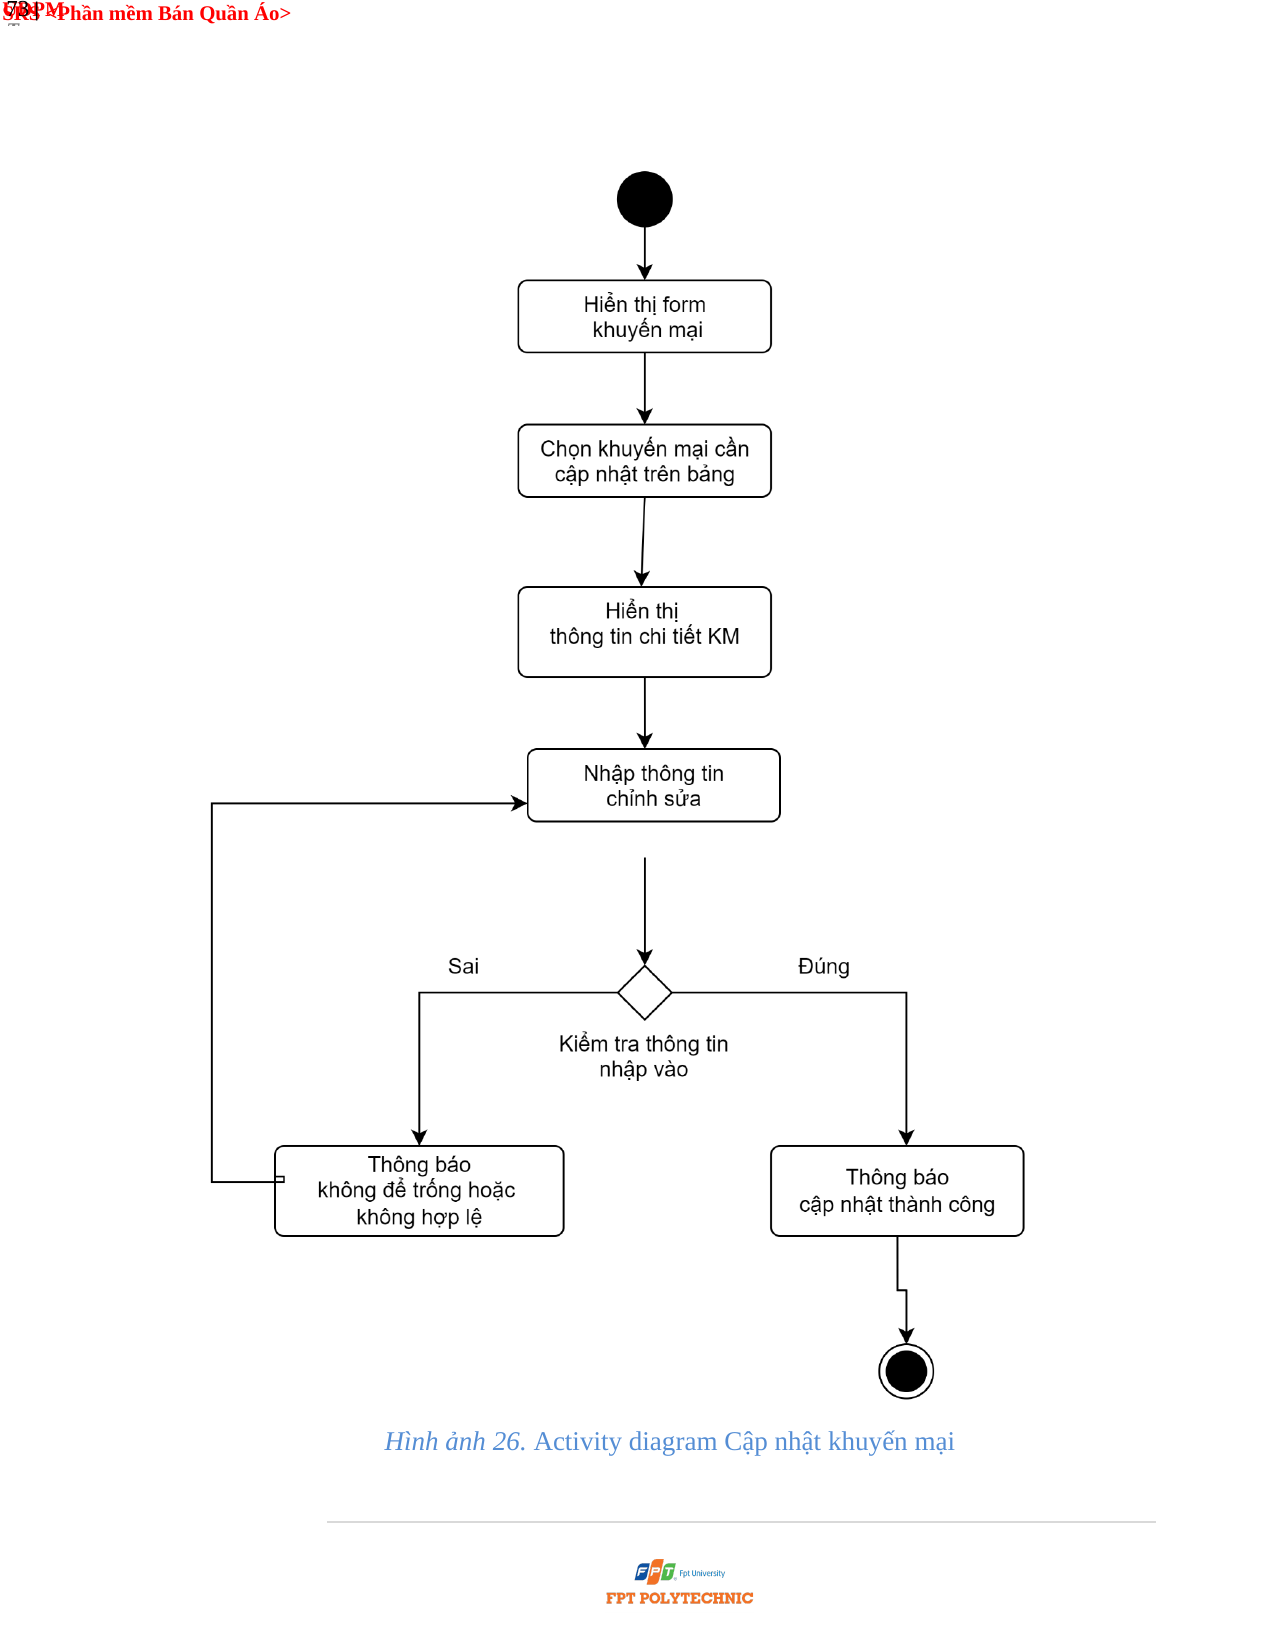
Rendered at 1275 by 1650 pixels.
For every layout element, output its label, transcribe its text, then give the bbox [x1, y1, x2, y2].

picture [180, 153, 1042, 1417]
text Hình ảnh 26. Activity diagram Cập nhật khuyến mại [144, 1425, 1196, 1456]
picture [605, 1550, 754, 1622]
